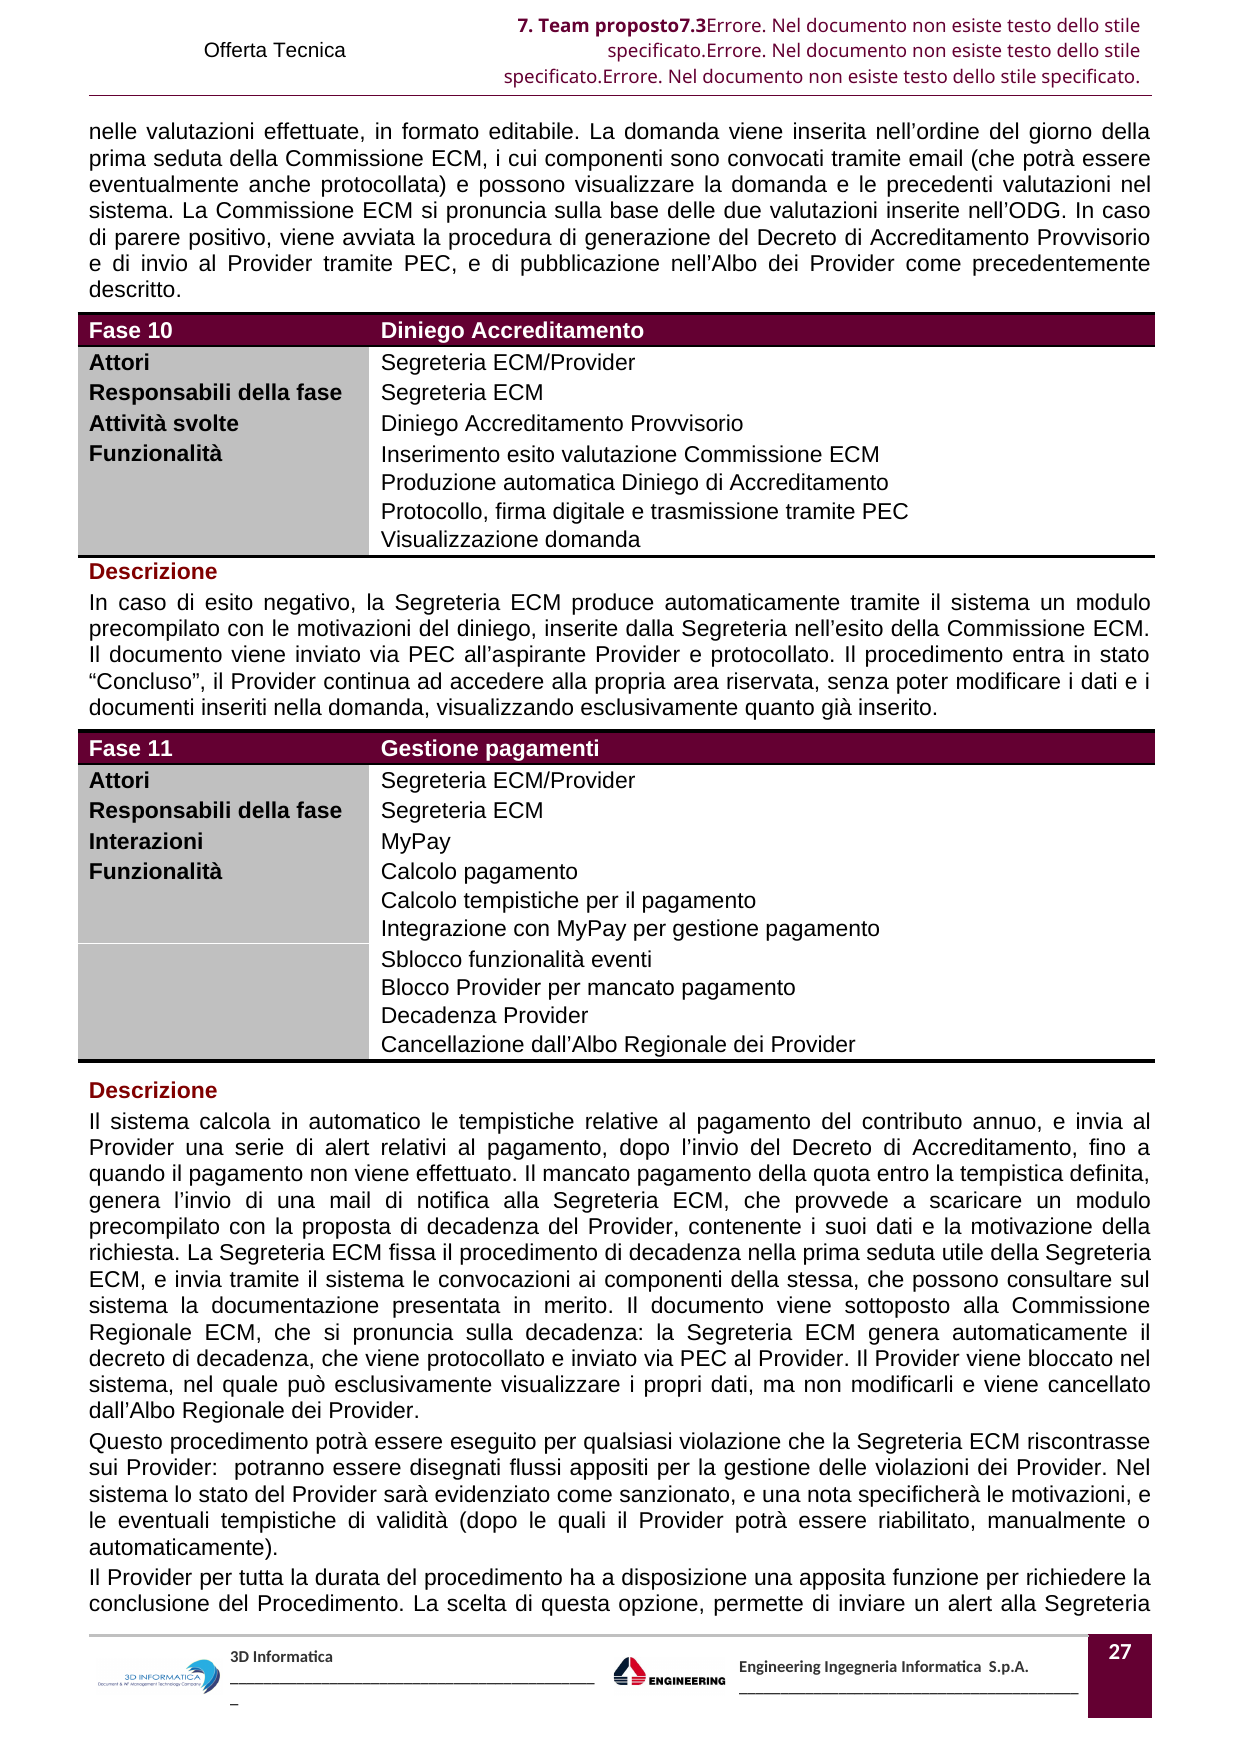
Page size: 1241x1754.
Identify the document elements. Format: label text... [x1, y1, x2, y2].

picture [613, 1657, 726, 1696]
table_cell [78, 944, 369, 1059]
text Il sistema calcola in automatico le tempistiche relative al pagamento del contributo annuo, e invia al Provider una serie di alert relativi al pagamento, dopo l’invio del Decreto di Accreditamento, fino a quando il pagamento non viene effettuato. Il mancato pagamento della quota entro la tempistica definita, genera l’invio di una mail di notifica alla Segreteria ECM, che provvede a scaricare un modulo precompilato con la proposta di decadenza del Provider, contenente i suoi dati e la motivazione della richiesta. La Segreteria ECM fissa il procedimento di decadenza nella prima seduta utile della Segreteria ECM, e invia tramite il sistema le convocazioni ai componenti della stessa, che possono consultare sul sistema la documentazione presentata in merito. Il documento viene sottoposto alla Commissione Regionale ECM, che si pronuncia sulla decadenza: la Segreteria ECM genera automaticamente il decreto di decadenza, che viene protocollato e inviato via PEC al Provider. Il Provider viene bloccato nel sistema, nel quale può esclusivamente visualizzare i propri dati, ma non modificarli e viene cancellato dall’Albo Regionale dei Provider. [89, 1108, 1152, 1424]
table_cell Sblocco funzionalità eventi Blocco Provider per mancato pagamento Decadenza Provider Cancellazione dall’Albo Regionale dei Provider [369, 944, 1155, 1059]
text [89, 118, 1152, 303]
table_cell Attività svolte [78, 408, 369, 438]
table_cell MyPay [369, 826, 1155, 856]
table_cell Funzionalità [78, 856, 369, 943]
text Descrizione [89, 558, 1152, 584]
table_header Fase 11 [78, 733, 369, 763]
table_cell Segreteria ECM/Provider [369, 765, 1155, 795]
table_cell Calcolo pagamento Calcolo tempistiche per il pagamento Integrazione con MyPay per gestione pagamento [369, 856, 1155, 943]
table_cell Funzionalità [78, 438, 369, 555]
table_cell Responsabili della fase [78, 795, 369, 826]
table_cell Attori [78, 347, 369, 377]
text In caso di esito negativo, la Segreteria ECM produce automaticamente tramite il sistema un modulo precompilato con le motivazioni del diniego, inserite dalla Segreteria nell’esito della Commissione ECM. Il documento viene inviato via PEC all’aspirante Provider e protocollato. Il procedimento entra in stato “Concluso”, il Provider continua ad accedere alla propria area riservata, senza poter modificare i dati e i documenti inseriti nella domanda, visualizzando esclusivamente quanto già inserito. [89, 589, 1152, 720]
text Questo procedimento potrà essere eseguito per qualsiasi violazione che la Segreteria ECM riscontrasse sui Provider: potranno essere disegnati flussi appositi per la gestione delle violazioni dei Provider. Nel sistema lo stato del Provider sarà evidenziato come sanzionato, e una nota specificherà le motivazioni, e le eventuali tempistiche di validità (dopo le quali il Provider potrà essere riabilitato, manualmente o automaticamente). [89, 1428, 1152, 1560]
text Descrizione [89, 1077, 1152, 1103]
table_cell Segreteria ECM/Provider [369, 347, 1155, 377]
table_cell Diniego Accreditamento Provvisorio [369, 408, 1155, 438]
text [89, 1564, 1152, 1617]
table_header Gestione pagamenti [369, 733, 1155, 763]
table_cell Responsabili della fase [78, 377, 369, 408]
table_cell Segreteria ECM [369, 795, 1155, 826]
table_cell Interazioni [78, 826, 369, 856]
table_cell Inserimento esito valutazione Commissione ECM Produzione automatica Diniego di Accreditamento Protocollo, firma digitale e trasmissione tramite PEC Visualizzazione domanda [369, 438, 1155, 555]
table_header Diniego Accreditamento [369, 315, 1155, 345]
table_header Fase 10 [78, 315, 369, 345]
picture [96, 1658, 223, 1695]
table_cell Segreteria ECM [369, 377, 1155, 408]
table_cell Attori [78, 765, 369, 795]
